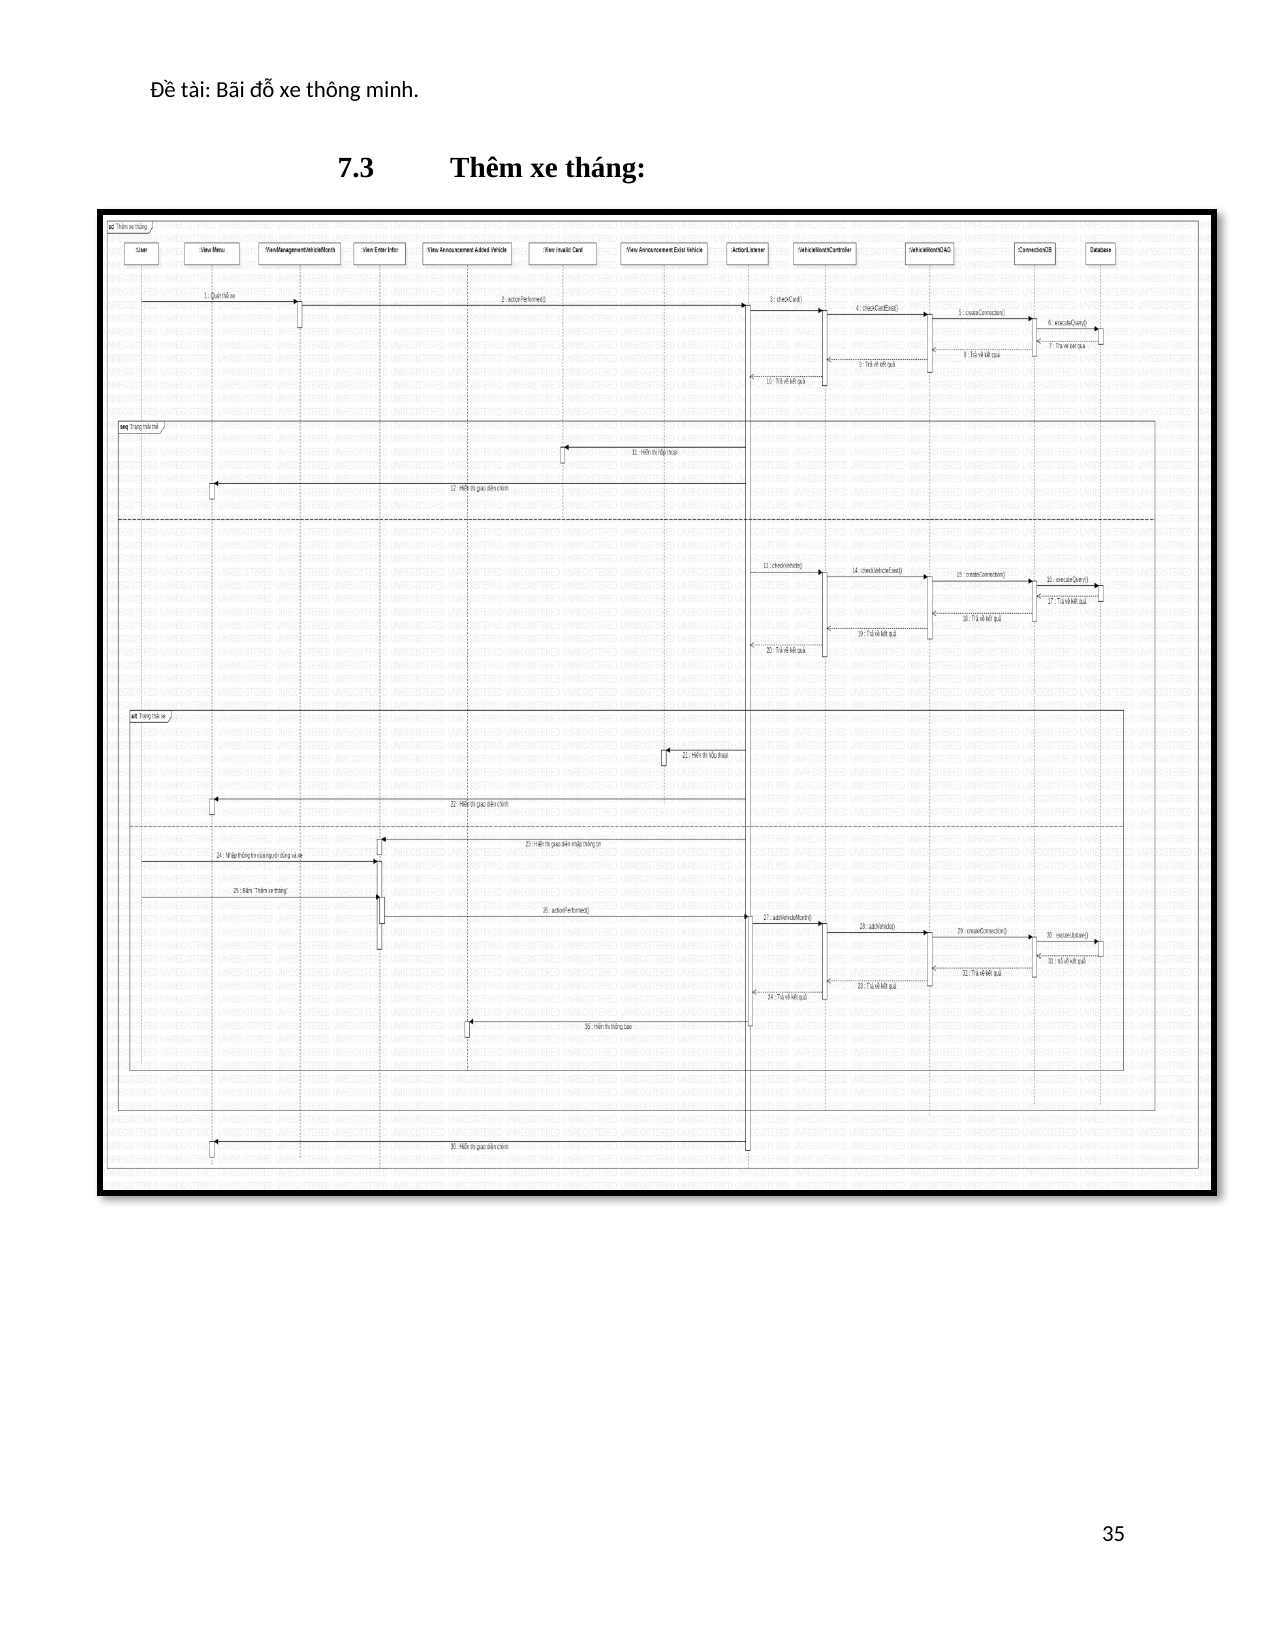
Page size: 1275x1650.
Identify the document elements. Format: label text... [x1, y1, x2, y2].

text Thêm xe tháng: [337, 150, 1125, 183]
picture [103, 215, 1211, 1190]
